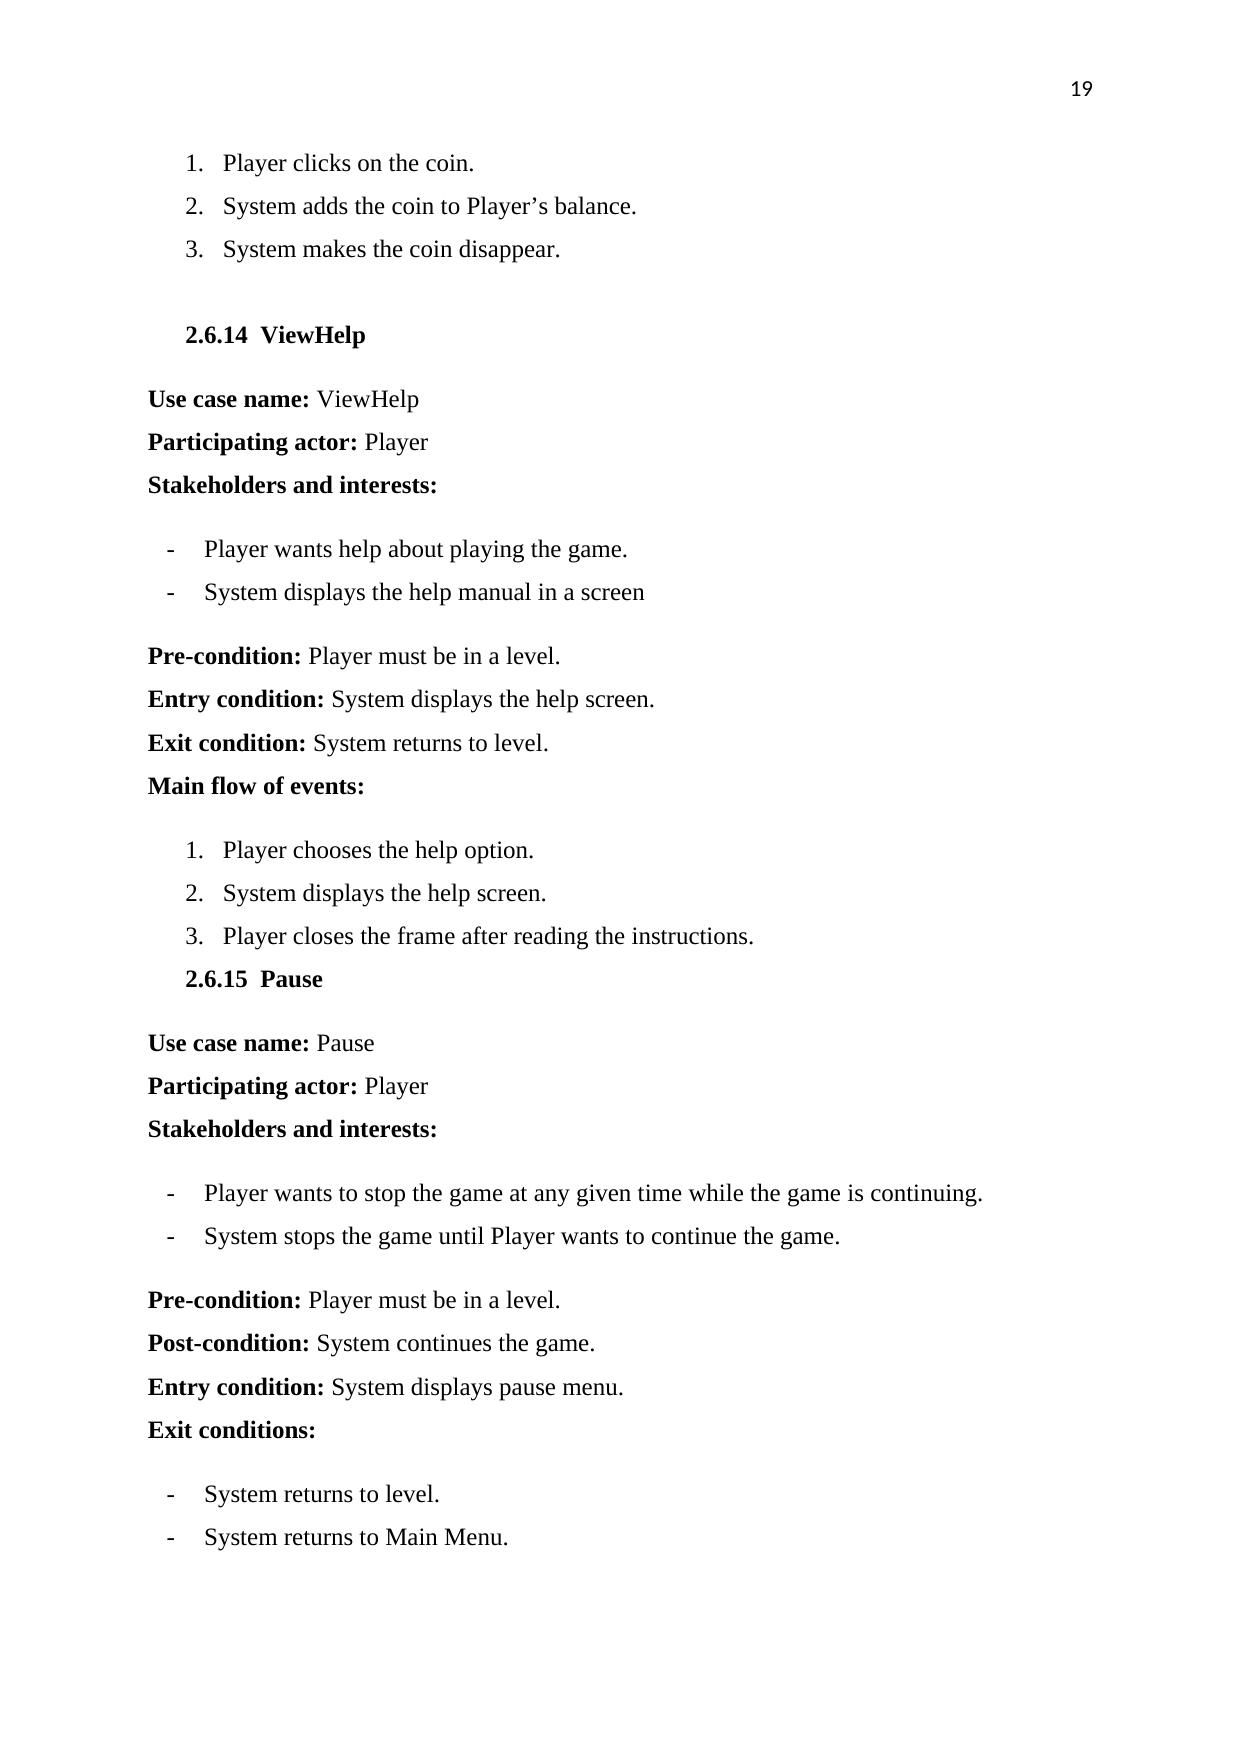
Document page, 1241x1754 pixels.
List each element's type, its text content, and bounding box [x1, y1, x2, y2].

list Player wants help about playing the game. [166, 534, 1093, 563]
list System stops the game until Player wants to continue the game. [166, 1221, 1093, 1250]
list System returns to level. [166, 1479, 1093, 1507]
text Entry condition: System displays the help screen. [148, 684, 1093, 713]
list System returns to Main Menu. [166, 1522, 1093, 1551]
text Stakeholders and interests: [148, 1114, 1093, 1143]
text Main flow of events: [148, 771, 1093, 799]
list System makes the coin disappear. [185, 234, 1093, 263]
text Stakeholders and interests: [148, 470, 1093, 499]
text Use case name: ViewHelp [148, 384, 1093, 413]
list Player clicks on the coin. [185, 148, 1093, 176]
text Participating actor: Player [148, 1071, 1093, 1100]
list ViewHelp [185, 320, 1093, 349]
text Participating actor: Player [148, 427, 1093, 456]
list System adds the coin to Player’s balance. [185, 191, 1093, 219]
list Player wants to stop the game at any given time while the game is continuing. [166, 1178, 1093, 1207]
text Pre-condition: Player must be in a level. [148, 1285, 1093, 1314]
text Post-condition: System continues the game. [148, 1328, 1093, 1357]
list System displays the help screen. [185, 878, 1093, 907]
text Entry condition: System displays pause menu. [148, 1372, 1093, 1400]
text Pre-condition: Player must be in a level. [148, 641, 1093, 670]
list Player chooses the help option. [185, 835, 1093, 863]
list System displays the help manual in a screen [166, 577, 1093, 606]
list Pause [185, 964, 1093, 993]
list Player closes the frame after reading the instructions. [185, 921, 1093, 950]
text Exit condition: System returns to level. [148, 728, 1093, 756]
text Exit conditions: [148, 1415, 1093, 1443]
text Use case name: Pause [148, 1028, 1093, 1057]
